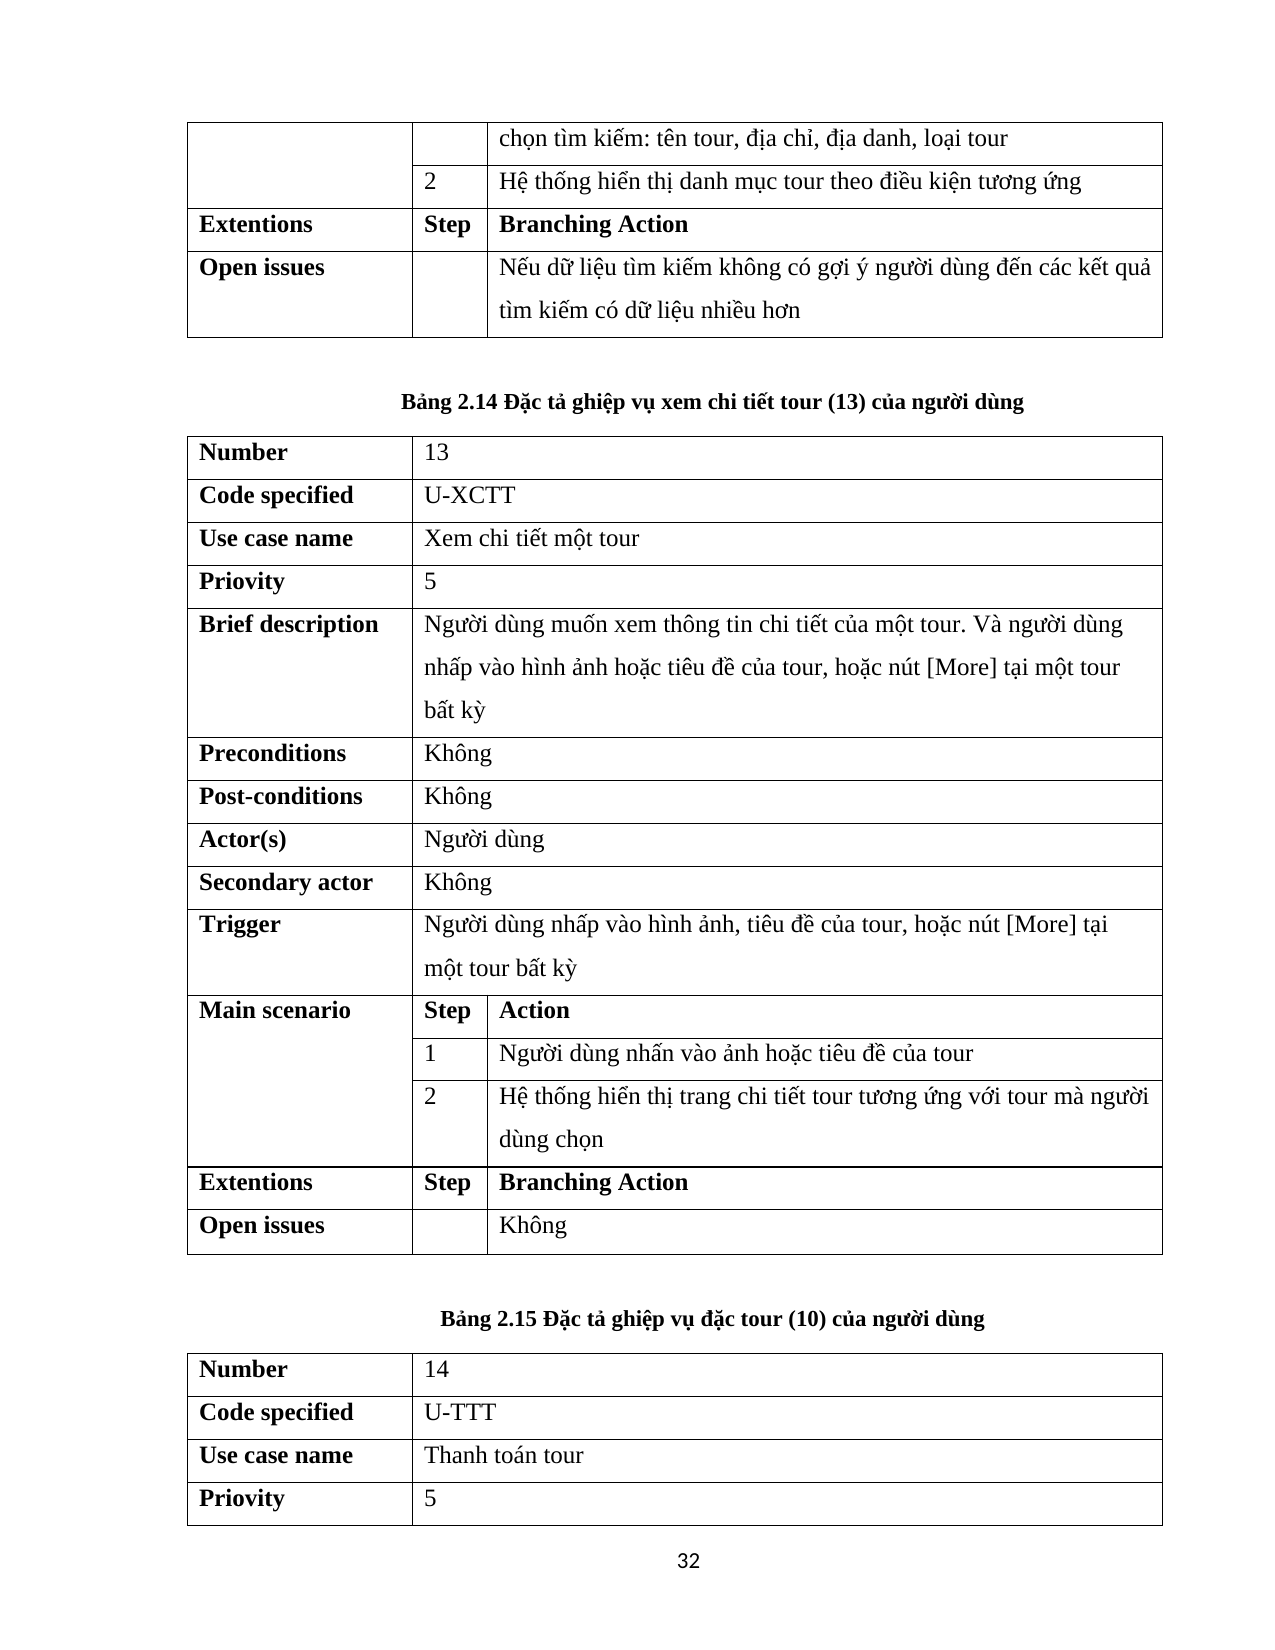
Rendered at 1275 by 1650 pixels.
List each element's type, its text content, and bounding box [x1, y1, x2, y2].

table_cell Actor(s) [188, 824, 412, 866]
table_cell Secondary actor [188, 867, 412, 908]
table_cell Priovity [188, 1483, 412, 1524]
table_header Number [188, 1354, 412, 1396]
subtitle Bảng 2.14 Đặc tả ghiệp vụ xem chi tiết tour (13) của người dùng [262, 388, 1162, 414]
subtitle Bảng 2.15 Đặc tả ghiệp vụ đặc tour (10) của người dùng [262, 1305, 1162, 1331]
table_cell Xem chi tiết một tour [413, 523, 1162, 565]
table_cell Use case name [188, 1440, 412, 1482]
table_cell Code specified [188, 1397, 412, 1439]
table_cell Trigger [188, 910, 412, 994]
table_cell Open issues [188, 1210, 412, 1253]
table_cell Step [413, 209, 487, 251]
table_cell U-TTT [413, 1397, 1162, 1439]
table_cell Hệ thống hiển thị trang chi tiết tour tương ứng với tour mà người dùng chọn [488, 1081, 1162, 1166]
table_cell Người dùng [413, 824, 1162, 866]
table_cell Thanh toán tour [413, 1440, 1162, 1482]
table_cell Người dùng nhấn vào ảnh hoặc tiêu đề của tour [488, 1039, 1162, 1080]
table_cell Người dùng nhấp vào hình ảnh, tiêu đề của tour, hoặc nút [More] tại một tour bất kỳ [413, 910, 1162, 994]
table_cell Branching Action [488, 209, 1162, 251]
table_cell Extentions [188, 1168, 412, 1209]
table_cell Step [413, 1168, 487, 1209]
table_header Number [188, 437, 412, 479]
table_cell U-XCTT [413, 480, 1162, 522]
table_cell 5 [413, 566, 1162, 608]
table_cell 5 [413, 1483, 1162, 1524]
table_header 13 [413, 437, 1162, 479]
table_cell Post-conditions [188, 781, 412, 823]
table_cell Action [488, 996, 1162, 1037]
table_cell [488, 123, 1162, 165]
table_cell Nếu dữ liệu tìm kiếm không có gợi ý người dùng đến các kết quả tìm kiếm có dữ liệu nhiều hơn [488, 252, 1162, 337]
table_cell Không [413, 867, 1162, 908]
table_cell 1 [413, 1039, 487, 1080]
table_cell Open issues [188, 252, 412, 337]
table_cell Không [413, 738, 1162, 780]
table_cell Không [413, 781, 1162, 823]
table_cell 1 [413, 123, 487, 165]
table_cell 2 [413, 1081, 487, 1166]
table_cell [413, 1210, 487, 1253]
table_cell Extentions [188, 209, 412, 251]
table_cell Code specified [188, 480, 412, 522]
table_cell Use case name [188, 523, 412, 565]
table_cell Preconditions [188, 738, 412, 780]
table_cell Không [488, 1210, 1162, 1253]
table_cell 2 [413, 166, 487, 208]
table_cell Brief description [188, 609, 412, 737]
table_cell Người dùng muốn xem thông tin chi tiết của một tour. Và người dùng nhấp vào hình ảnh hoặc tiêu đề của tour, hoặc nút [More] tại một tour bất kỳ [413, 609, 1162, 737]
table_cell Main scenario [188, 996, 412, 1166]
table_cell Hệ thống hiển thị danh mục tour theo điều kiện tương ứng [488, 166, 1162, 208]
table_header 14 [413, 1354, 1162, 1396]
table_cell Step [413, 996, 487, 1037]
table_cell Priovity [188, 566, 412, 608]
table_cell Branching Action [488, 1168, 1162, 1209]
table_cell [413, 252, 487, 337]
